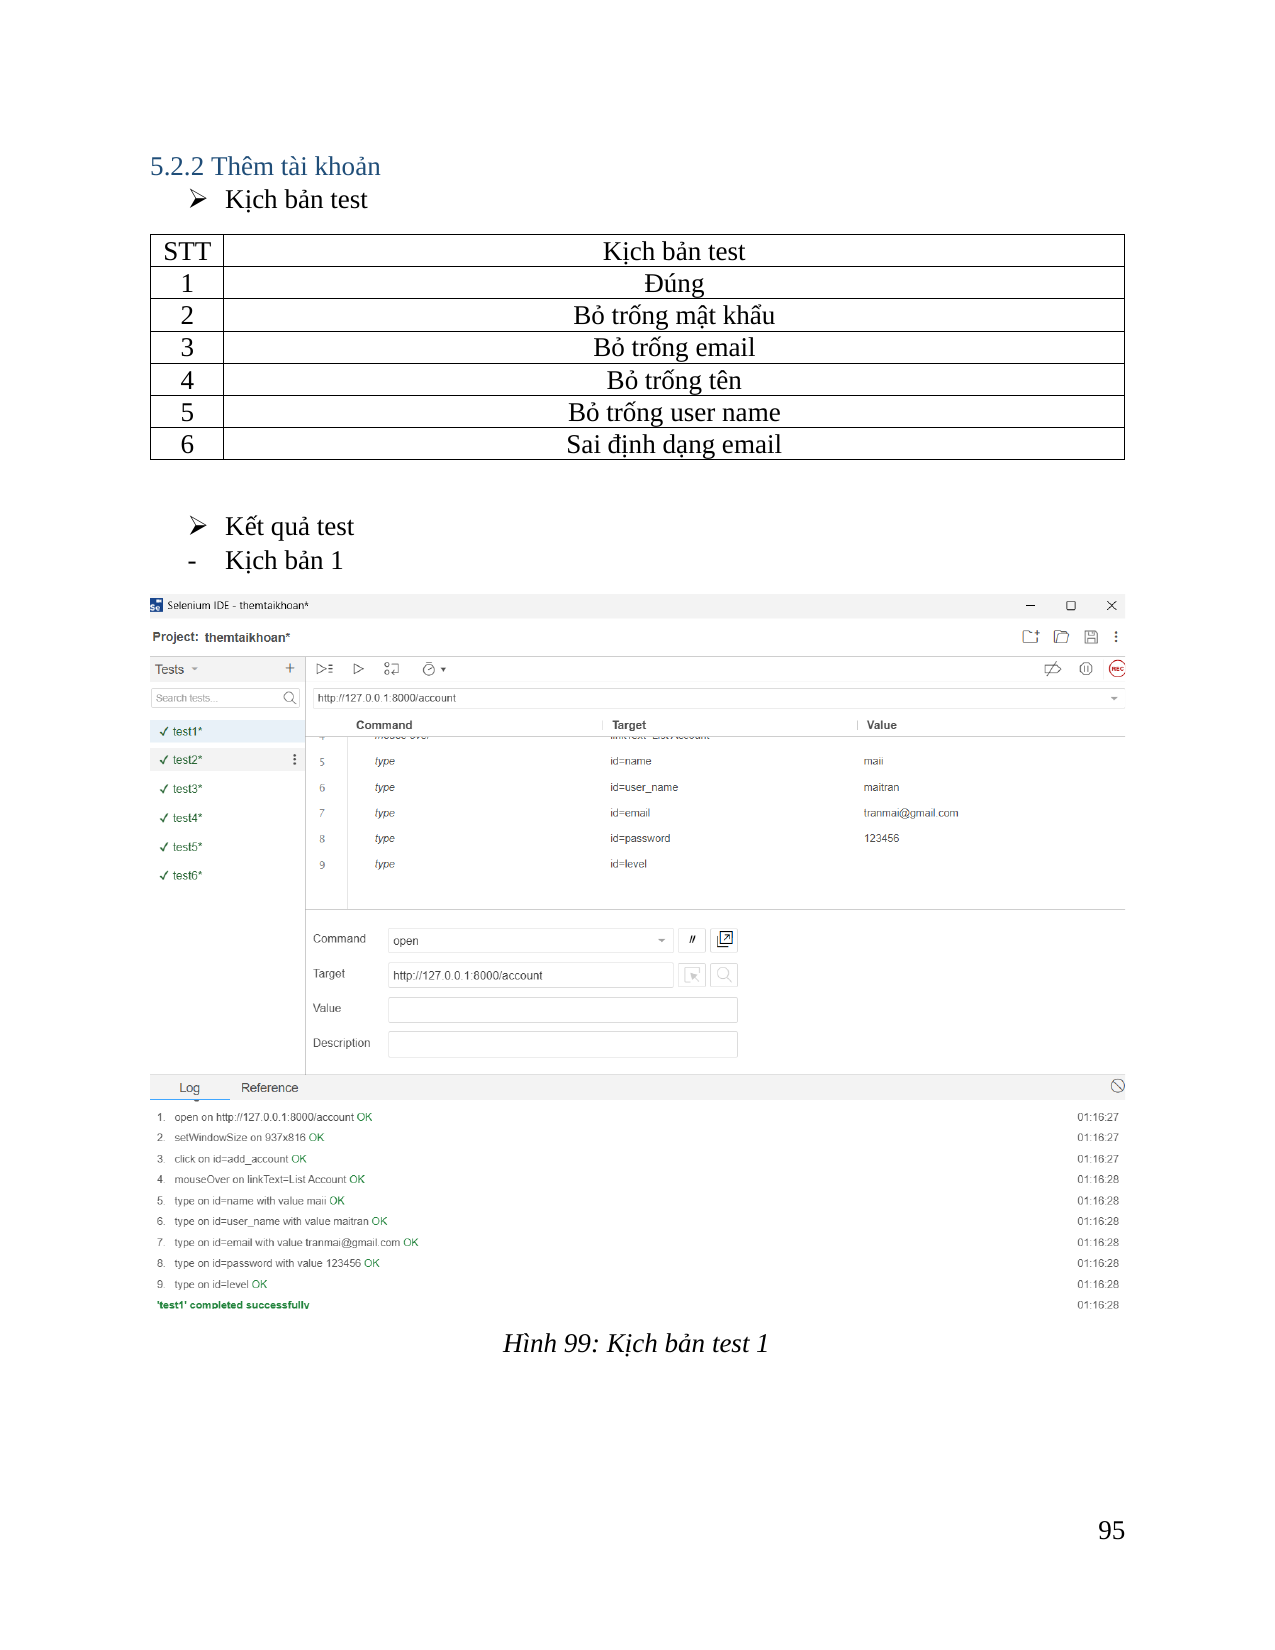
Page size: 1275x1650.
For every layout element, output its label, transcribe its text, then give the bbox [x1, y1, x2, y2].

list Kịch bản 1 [187, 544, 1125, 575]
table_cell Đúng [224, 267, 1124, 298]
table_header STT [151, 235, 223, 266]
table_cell 2 [151, 299, 223, 331]
table_cell 5 [151, 396, 223, 427]
table_cell Bỏ trống user name [224, 396, 1124, 427]
table_cell 6 [151, 428, 223, 459]
table_header Kịch bản test [224, 235, 1124, 266]
table_cell 4 [151, 364, 223, 395]
picture [150, 594, 1125, 1309]
table_cell 3 [151, 332, 223, 363]
table_cell Bỏ trống tên [224, 364, 1124, 395]
table_cell Bỏ trống email [224, 332, 1124, 363]
list Kịch bản test [187, 183, 1125, 215]
table_cell 1 [151, 267, 223, 298]
table_cell Sai định dạng email [224, 428, 1124, 459]
subtitle 5.2.2 Thêm tài khoản [150, 150, 1125, 181]
table_cell Bỏ trống mật khẩu [224, 299, 1124, 331]
text Hình 99: Kịch bản test 1 [150, 1327, 1125, 1358]
list Kết quả test [187, 511, 1125, 542]
